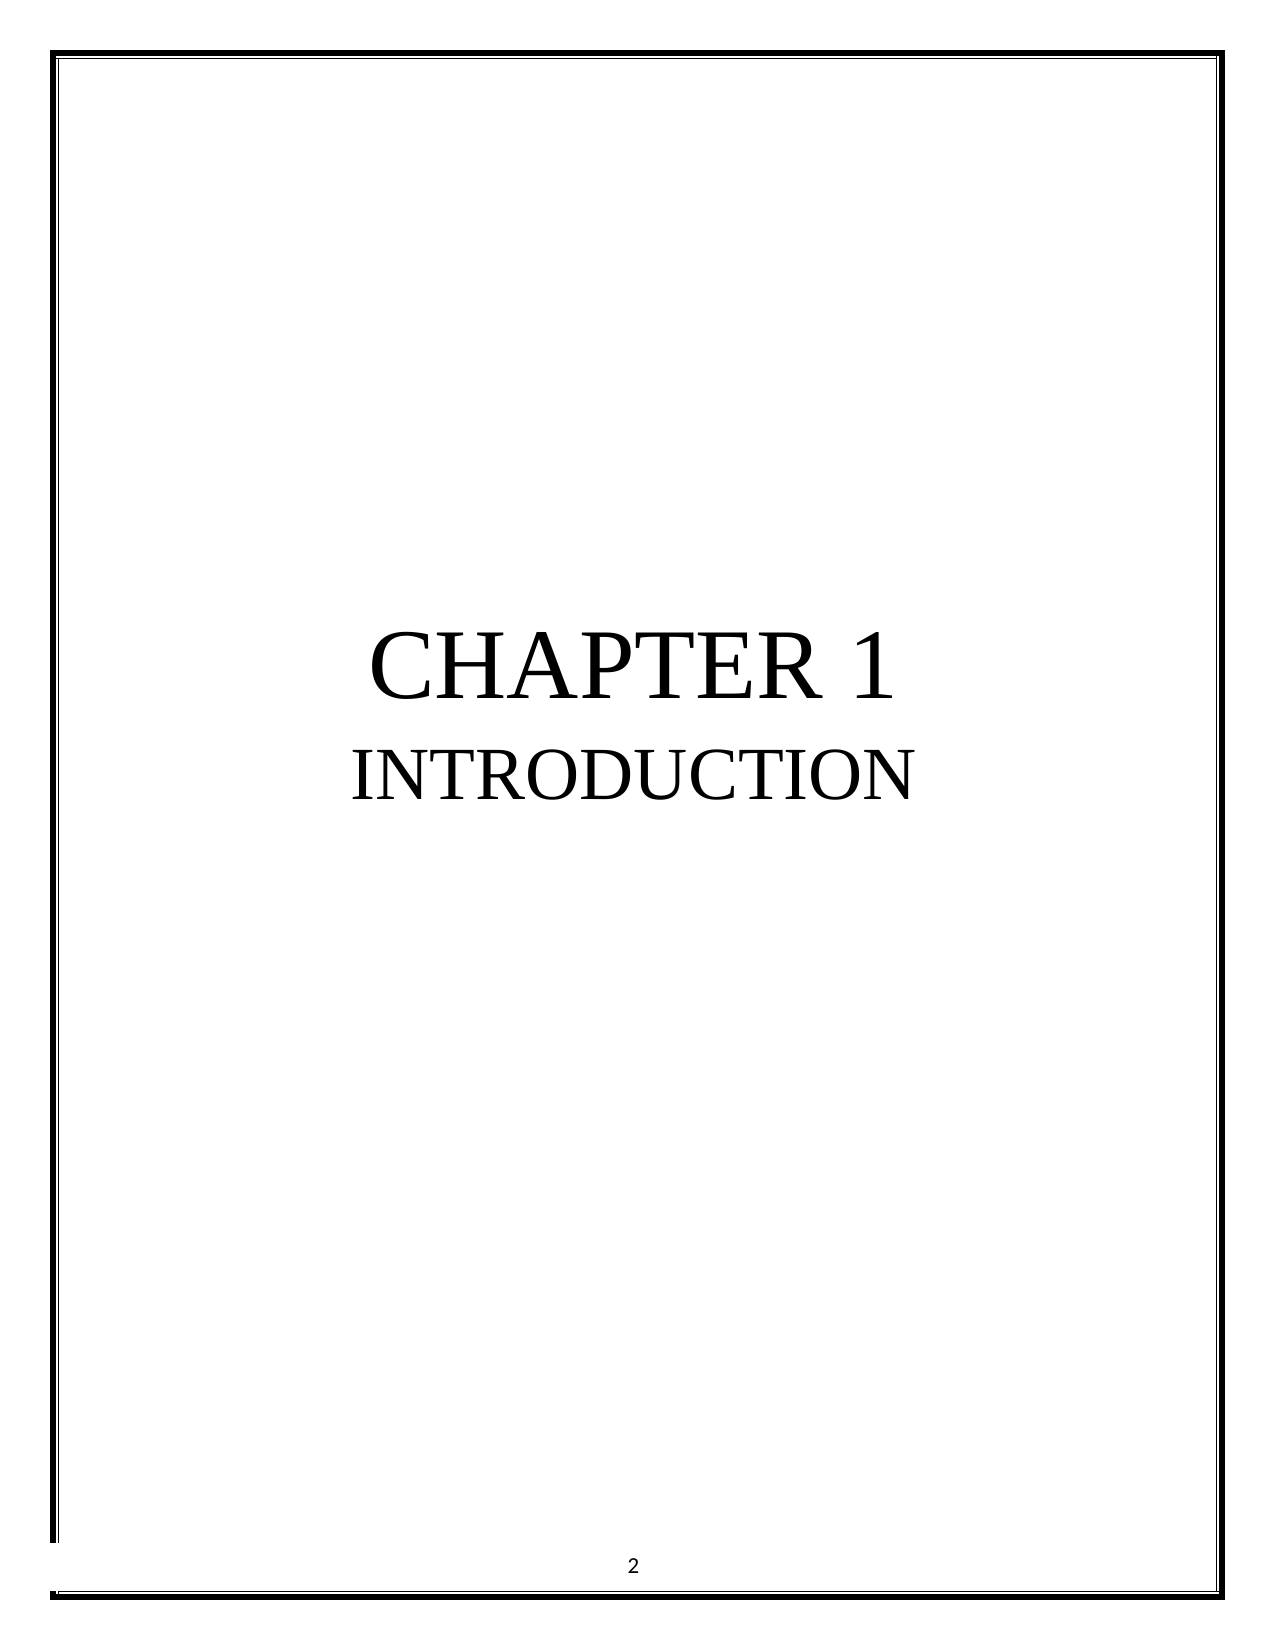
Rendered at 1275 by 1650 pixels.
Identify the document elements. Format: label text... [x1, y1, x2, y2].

subtitle INTRODUCTION [94, 729, 917, 815]
text CHAPTER 1 [94, 605, 898, 720]
